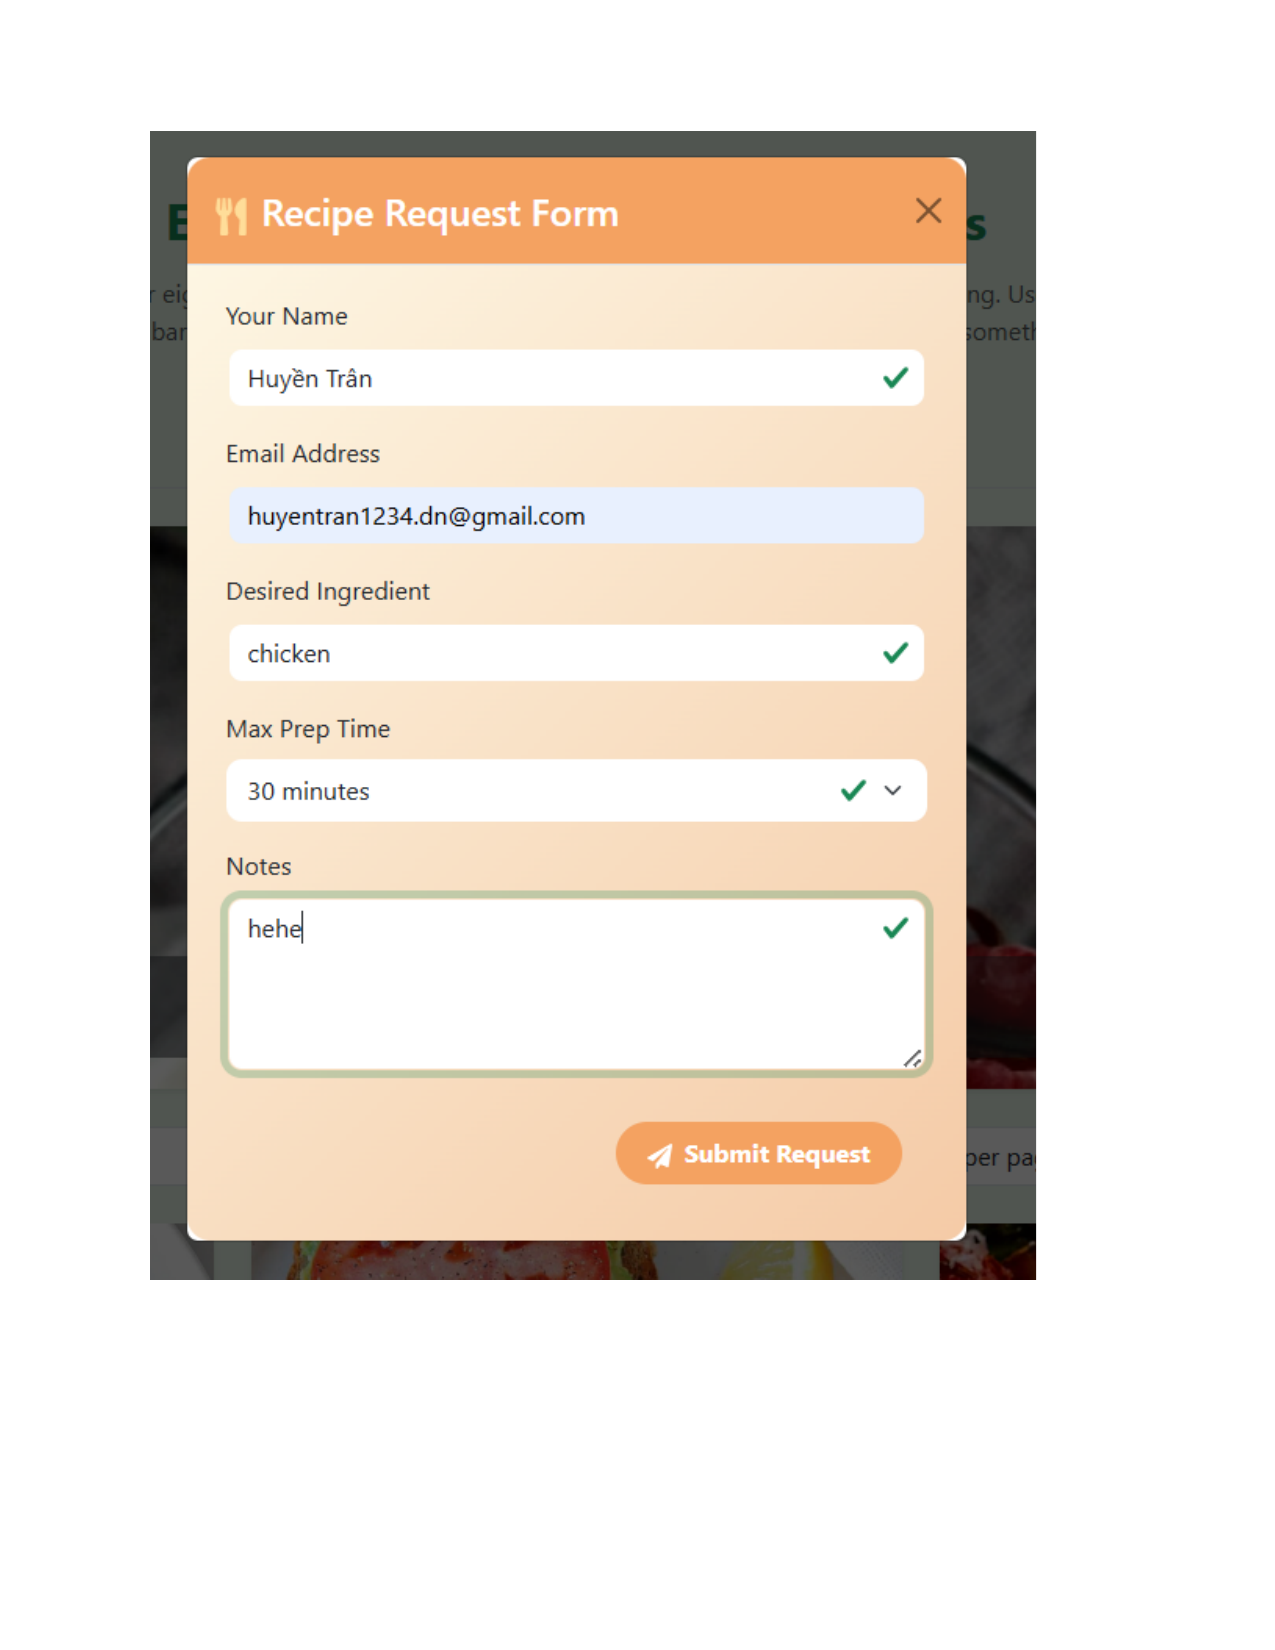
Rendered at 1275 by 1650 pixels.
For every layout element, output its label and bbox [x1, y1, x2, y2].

picture [150, 131, 1037, 1280]
